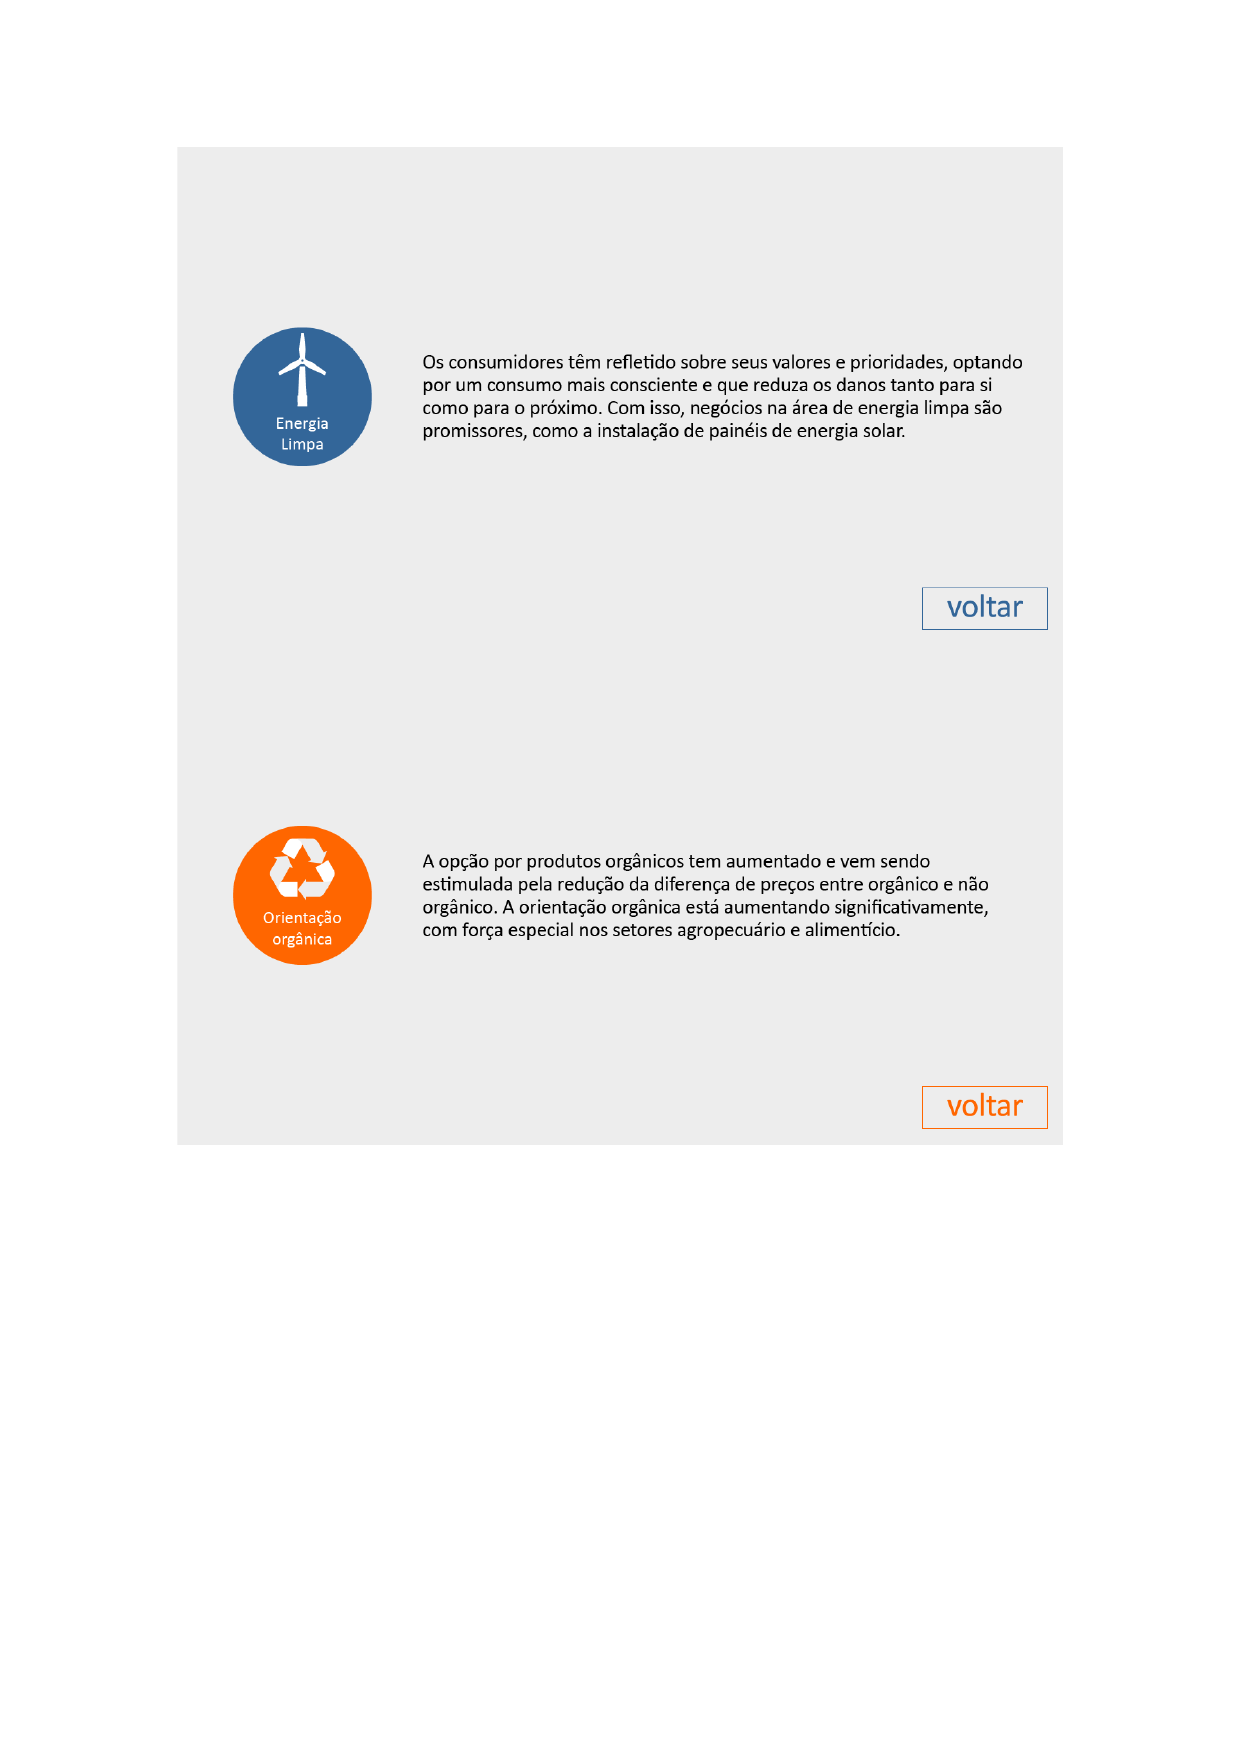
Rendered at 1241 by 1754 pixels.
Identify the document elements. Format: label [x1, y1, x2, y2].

picture [177, 147, 1063, 1145]
